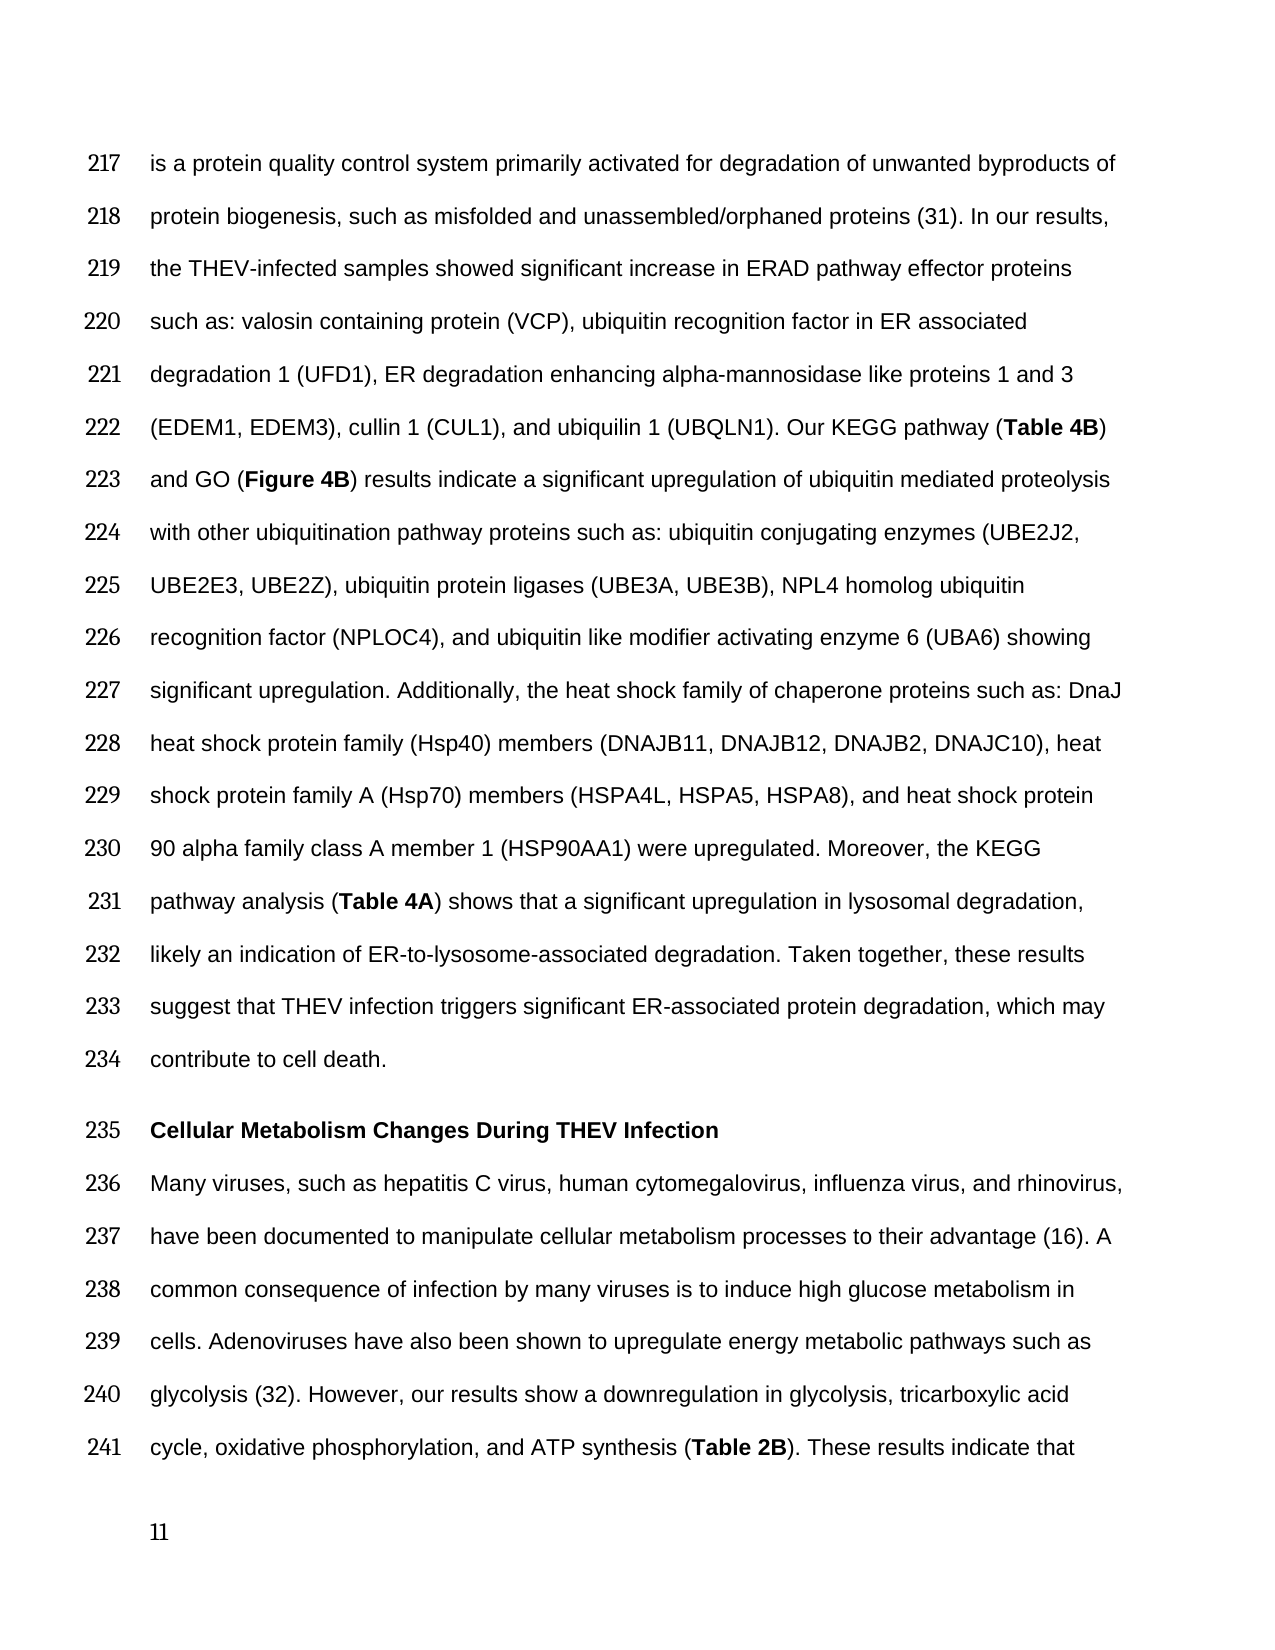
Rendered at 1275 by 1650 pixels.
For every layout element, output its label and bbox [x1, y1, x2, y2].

text [150, 150, 1125, 1072]
text [150, 1117, 1125, 1460]
